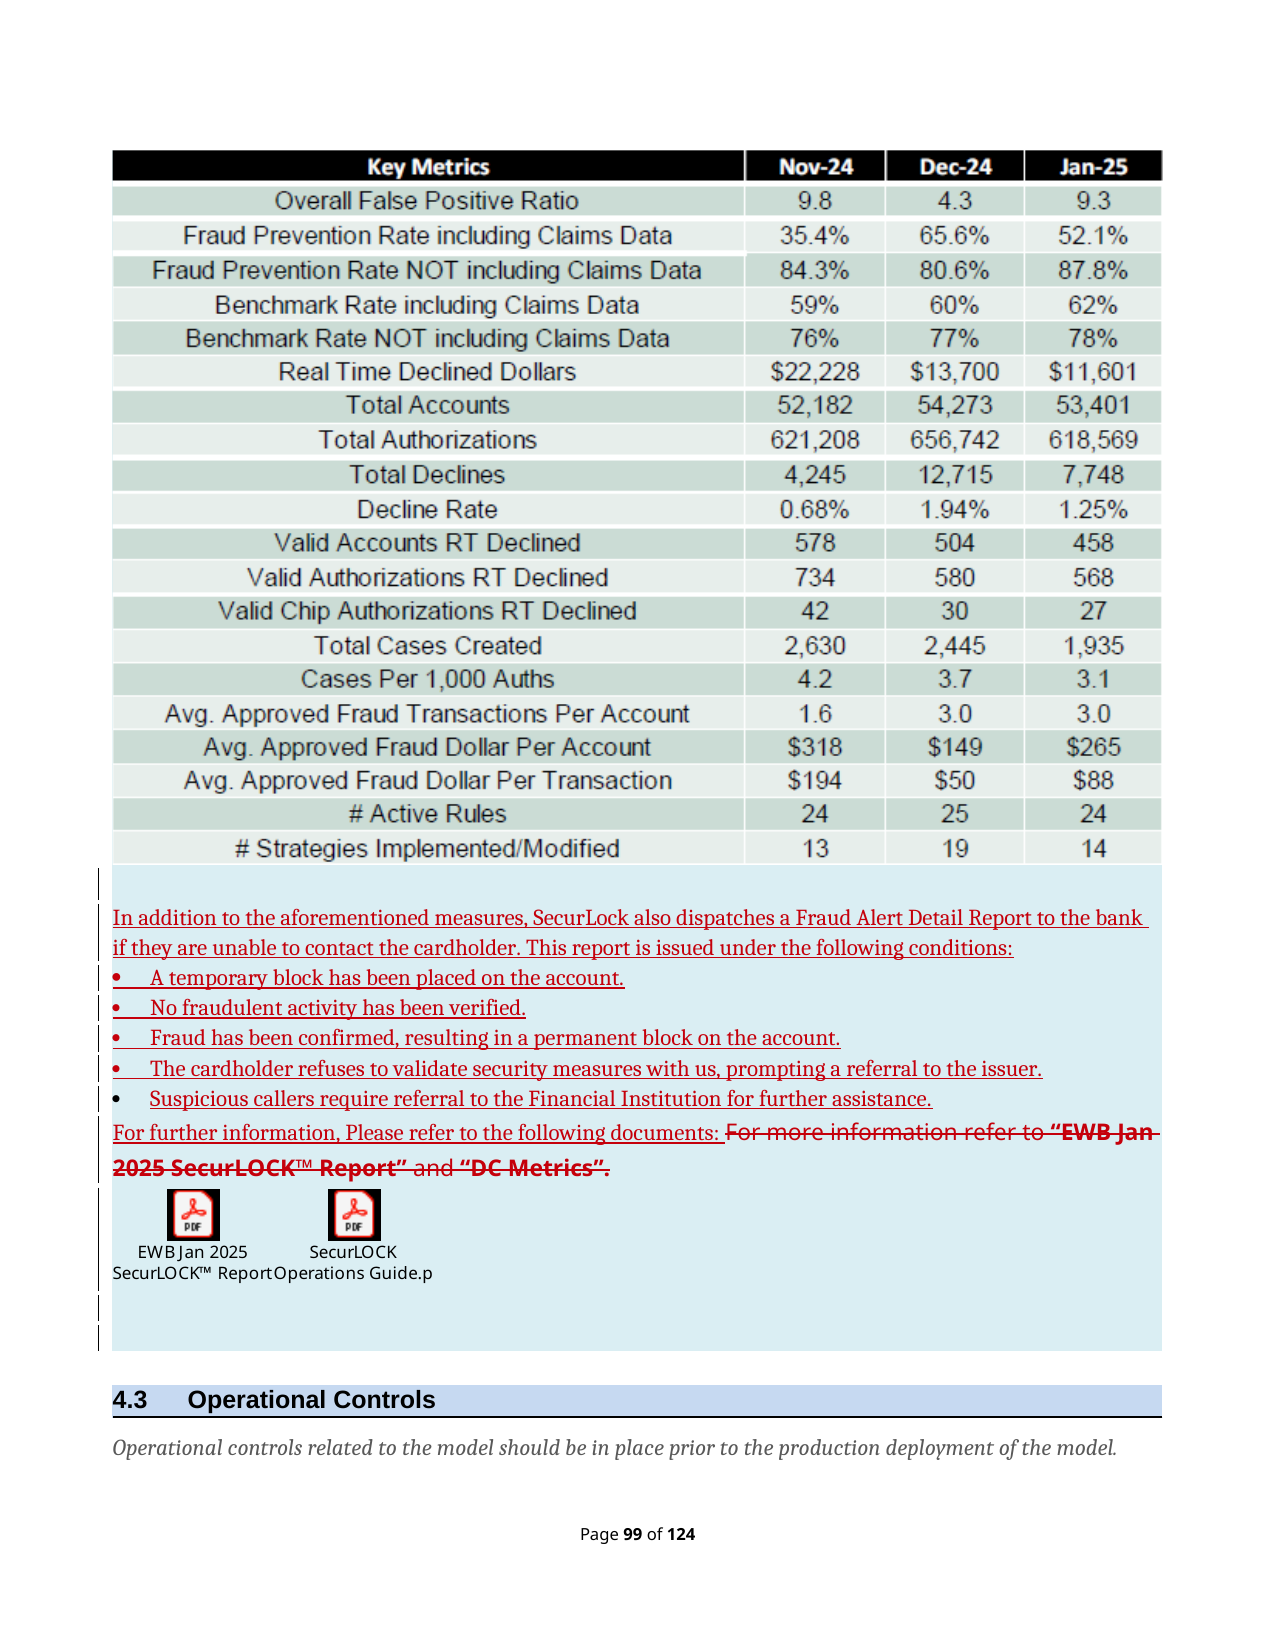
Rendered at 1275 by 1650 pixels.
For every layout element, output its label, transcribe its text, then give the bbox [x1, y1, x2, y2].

picture [112, 150, 1163, 865]
subtitle Operational Controls [112, 1385, 1162, 1418]
text Operational controls related to the model should be in place prior to the production deployment of the model. [112, 1434, 1162, 1461]
